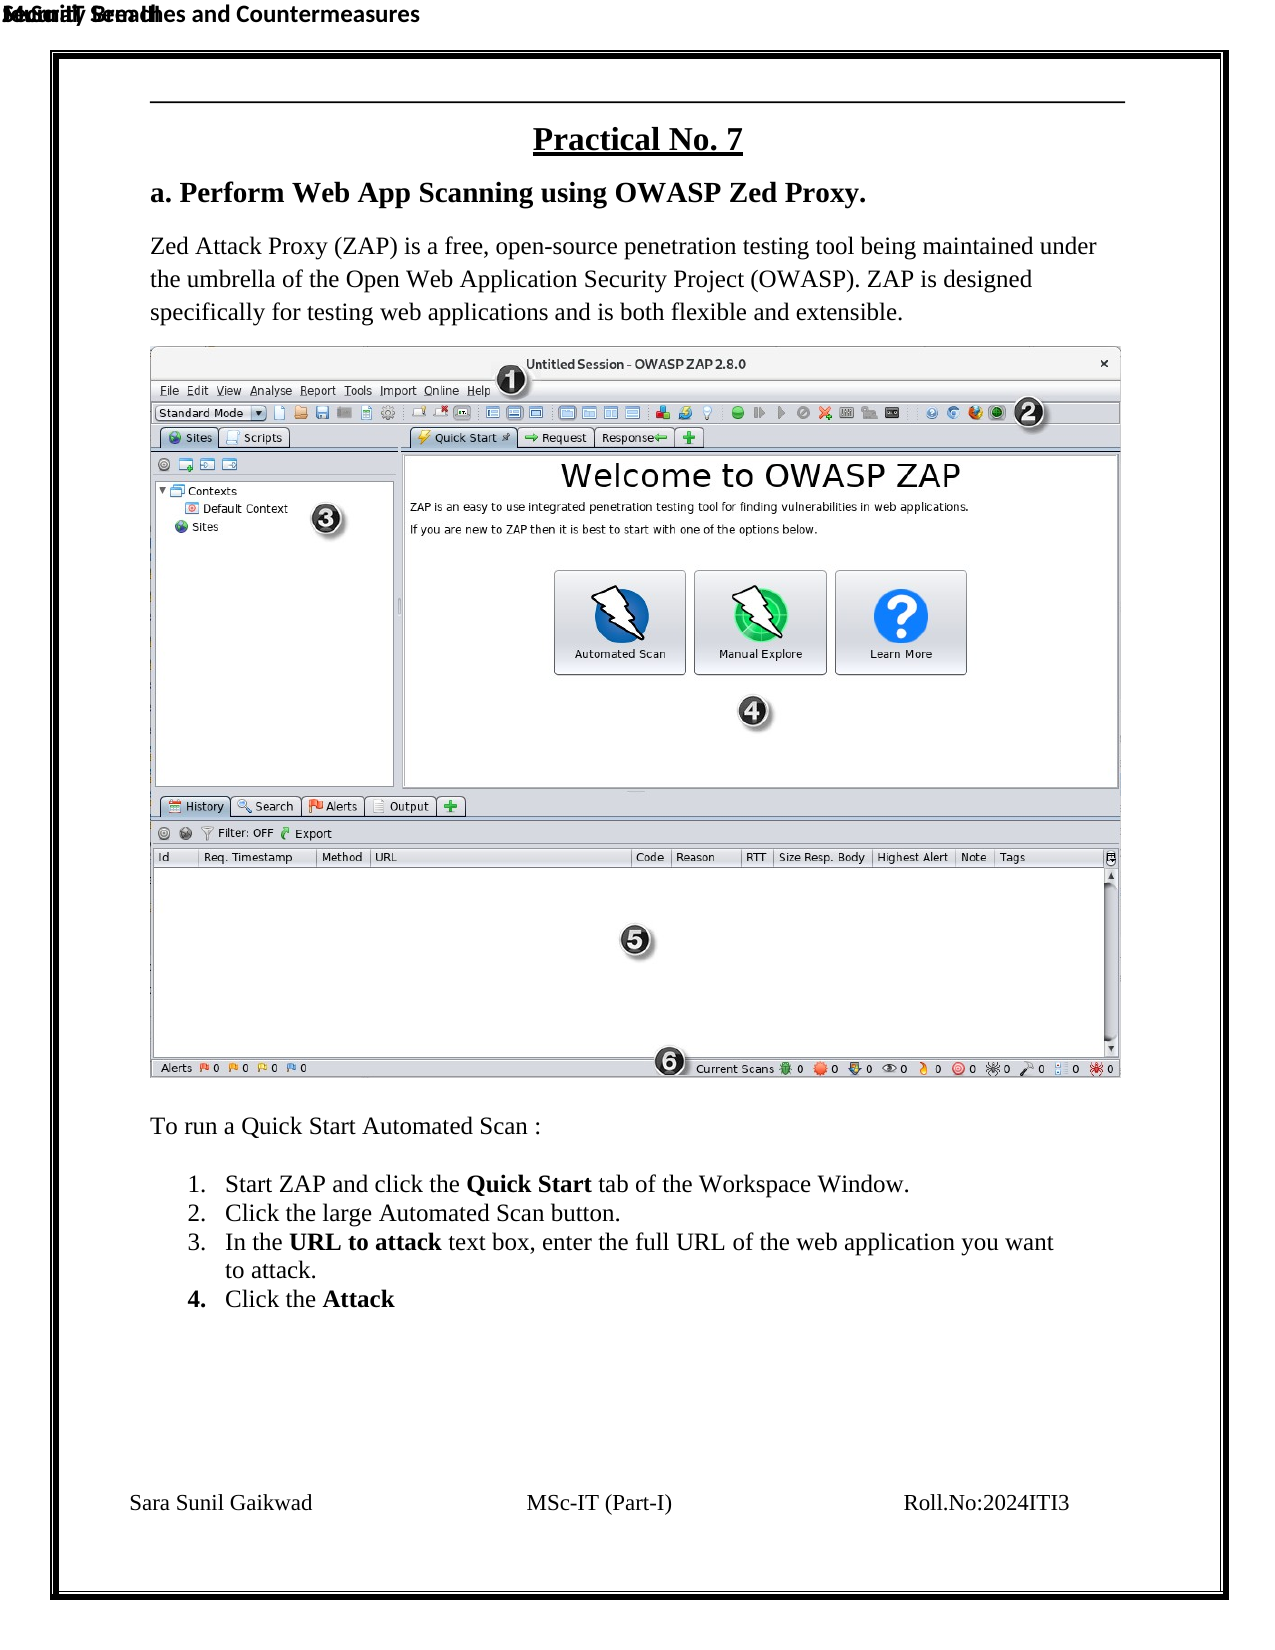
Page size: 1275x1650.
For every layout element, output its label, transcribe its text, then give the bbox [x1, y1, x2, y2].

subtitle Practical No. 7 [533, 119, 1220, 157]
list In the URL to attack text box, enter the full URL of the web application you want to attack. [187, 1227, 1079, 1284]
list Click the Attack [187, 1284, 1220, 1313]
text Zed Attack Proxy (ZAP) is a free, open-source penetration testing tool being maintained under the umbrella of the Open Web Application Security Project (OWASP). ZAP is designed specifically for testing web applications and is both flexible and extensible. [150, 231, 1099, 326]
list Start ZAP and click the Quick Start tab of the Workspace Window. [187, 1169, 1220, 1198]
list Click the large Automated Scan button. [187, 1198, 1220, 1227]
subtitle Perform Web App Scanning using OWASP Zed Proxy. [150, 176, 1220, 209]
picture [150, 346, 1121, 1078]
text To run a Quick Start Automated Scan : [150, 1111, 1220, 1140]
